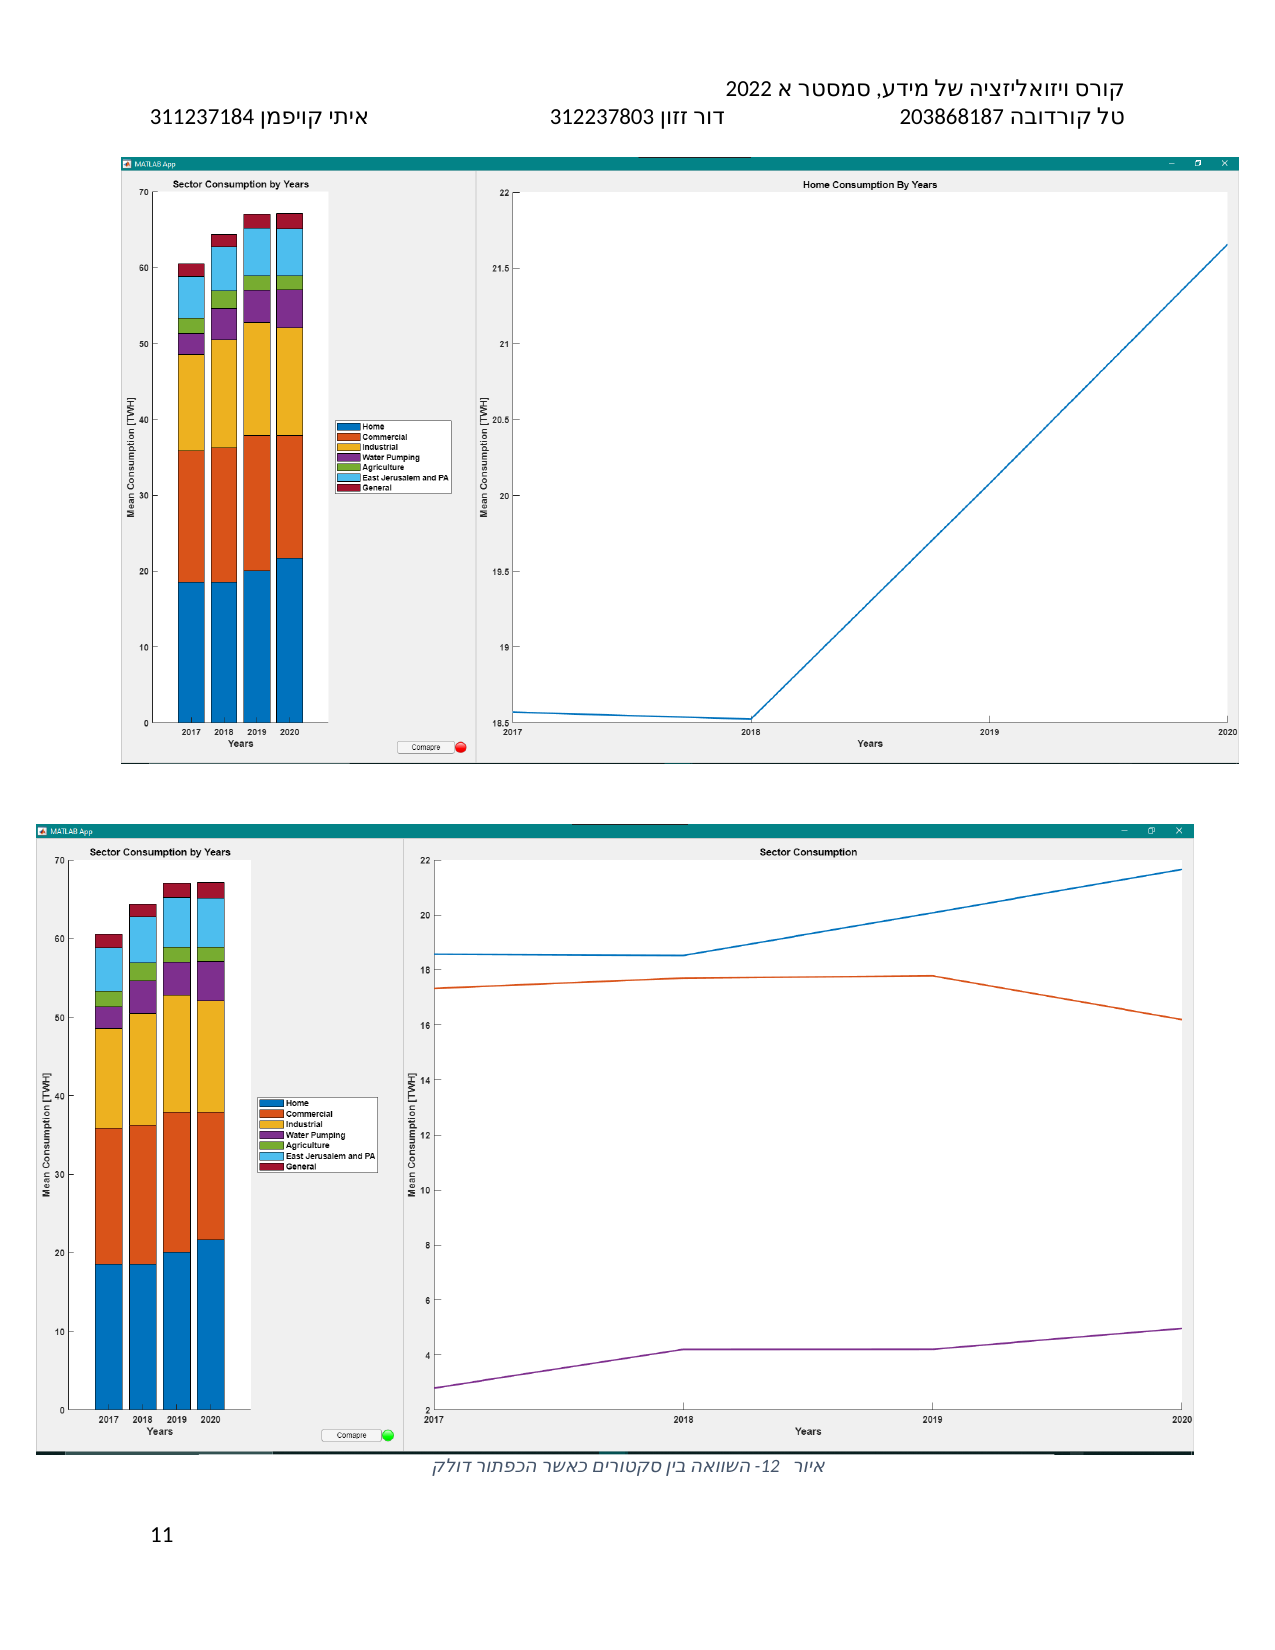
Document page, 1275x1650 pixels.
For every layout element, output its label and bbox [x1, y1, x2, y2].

picture [36, 824, 1194, 1455]
picture [121, 157, 1239, 764]
